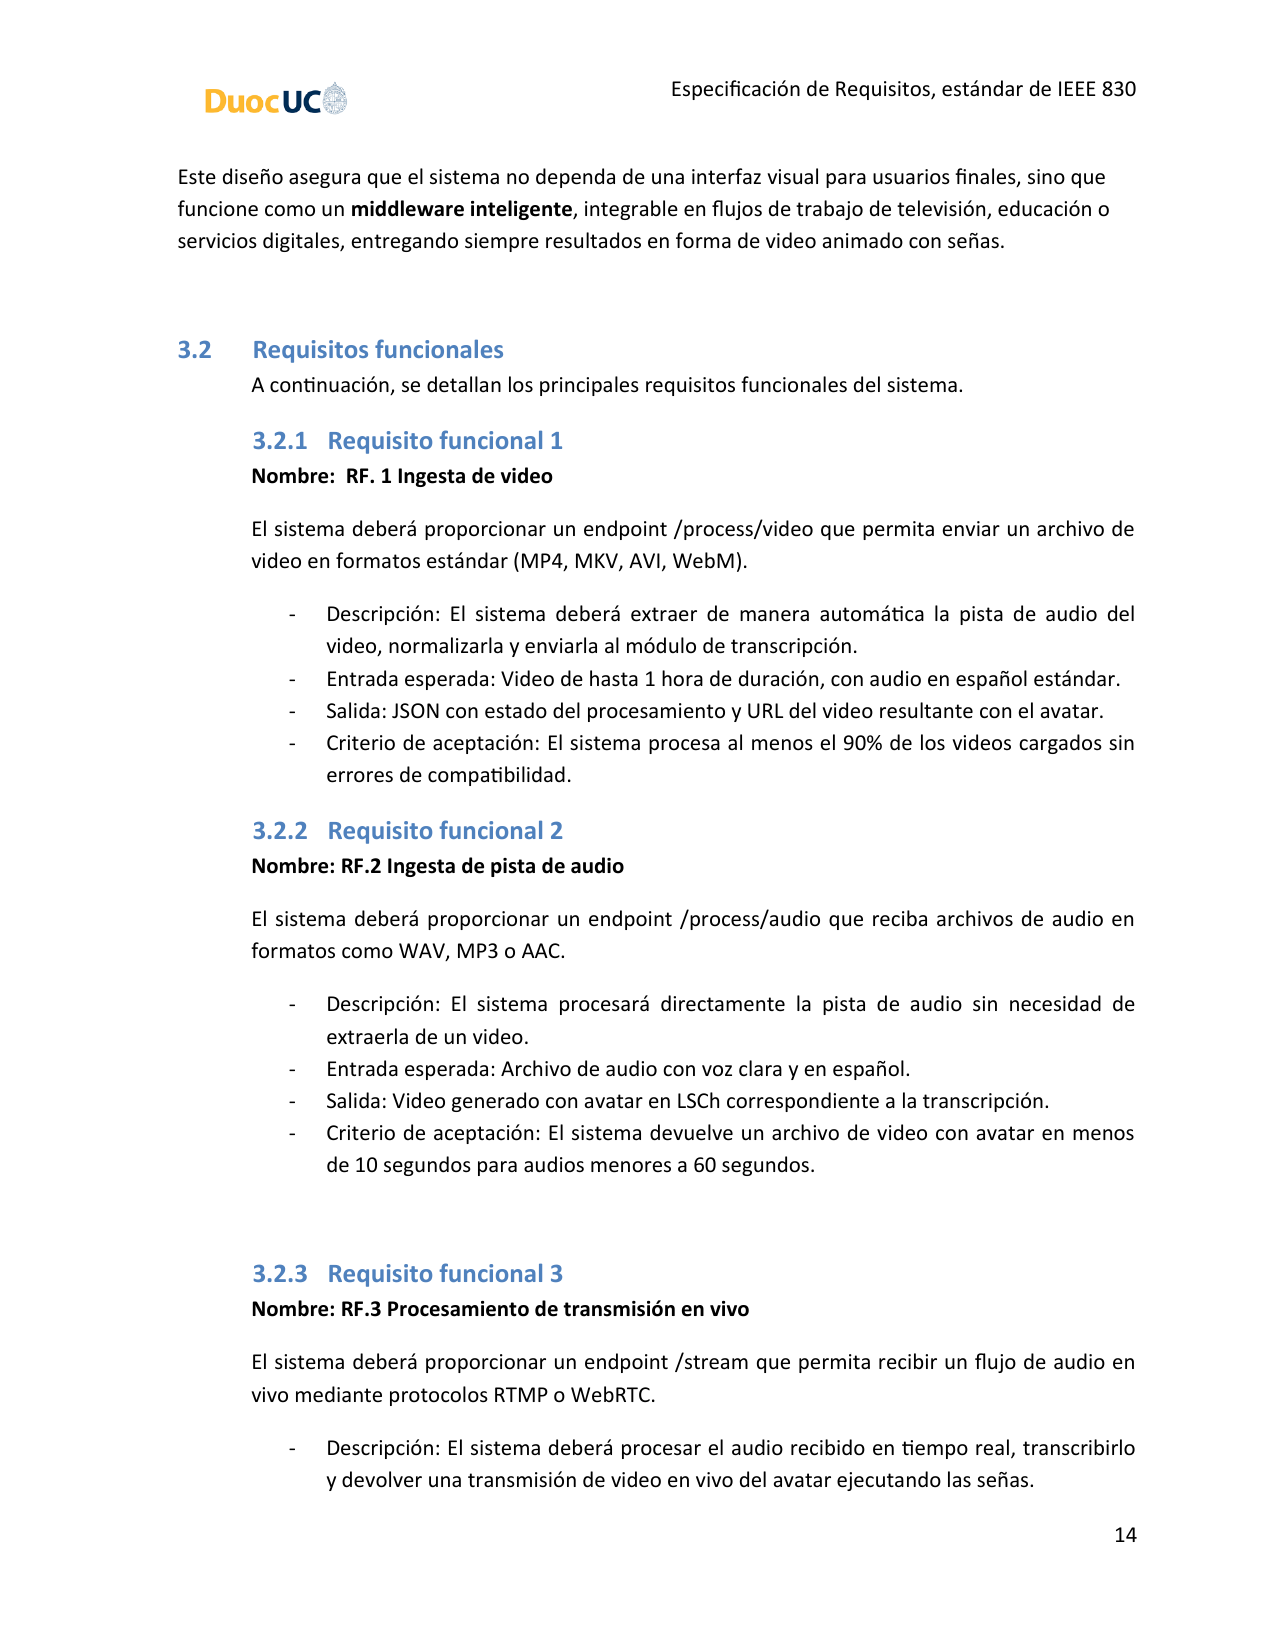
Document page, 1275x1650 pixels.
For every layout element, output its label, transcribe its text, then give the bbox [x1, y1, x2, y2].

text Nombre: RF.3 Procesamiento de transmisión en vivo [251, 1294, 1137, 1322]
list Descripción: El sistema deberá procesar el audio recibido en tiempo real, transcribirlo y devolver una transmisión de video en vivo del avatar ejecutando las señas. [288, 1433, 1137, 1493]
picture [198, 78, 352, 117]
subtitle 3.2.1 Requisito funcional 1 [252, 423, 1137, 456]
list Descripción: El sistema procesará directamente la pista de audio sin necesidad de extraerla de un video. [288, 989, 1137, 1050]
text Nombre: RF. 1 Ingesta de video [251, 461, 1137, 489]
text Este diseño asegura que el sistema no dependa de una interfaz visual para usuarios finales, sino que funcione como un middleware inteligente, integrable en flujos de trabajo de televisión, educación o servicios digitales, entregando siempre resultados en forma de video animado con señas. [177, 162, 1137, 254]
subtitle 3.2.2 Requisito funcional 2 [252, 813, 1137, 846]
list Descripción: El sistema deberá extraer de manera automática la pista de audio del video, normalizarla y enviarla al módulo de transcripción. [288, 599, 1137, 660]
subtitle 3.2 Requisitos funcionales [177, 332, 1137, 365]
text A continuación, se detallan los principales requisitos funcionales del sistema. [251, 370, 1137, 398]
list Salida: JSON con estado del procesamiento y URL del video resultante con el avatar. [288, 696, 1137, 724]
list Criterio de aceptación: El sistema devuelve un archivo de video con avatar en menos de 10 segundos para audios menores a 60 segundos. [288, 1118, 1137, 1178]
text Nombre: RF.2 Ingesta de pista de audio [251, 851, 1137, 879]
text El sistema deberá proporcionar un endpoint /process/audio que reciba archivos de audio en formatos como WAV, MP3 o AAC. [251, 904, 1137, 964]
list Entrada esperada: Video de hasta 1 hora de duración, con audio en español estándar. [288, 664, 1137, 692]
list Criterio de aceptación: El sistema procesa al menos el 90% de los videos cargados sin errores de compatibilidad. [288, 728, 1137, 788]
list Salida: Video generado con avatar en LSCh correspondiente a la transcripción. [288, 1086, 1137, 1114]
text El sistema deberá proporcionar un endpoint /process/video que permita enviar un archivo de video en formatos estándar (MP4, MKV, AVI, WebM). [251, 514, 1137, 574]
text El sistema deberá proporcionar un endpoint /stream que permita recibir un flujo de audio en vivo mediante protocolos RTMP o WebRTC. [251, 1347, 1137, 1408]
subtitle 3.2.3 Requisito funcional 3 [252, 1257, 1137, 1289]
list Entrada esperada: Archivo de audio con voz clara y en español. [288, 1054, 1137, 1082]
